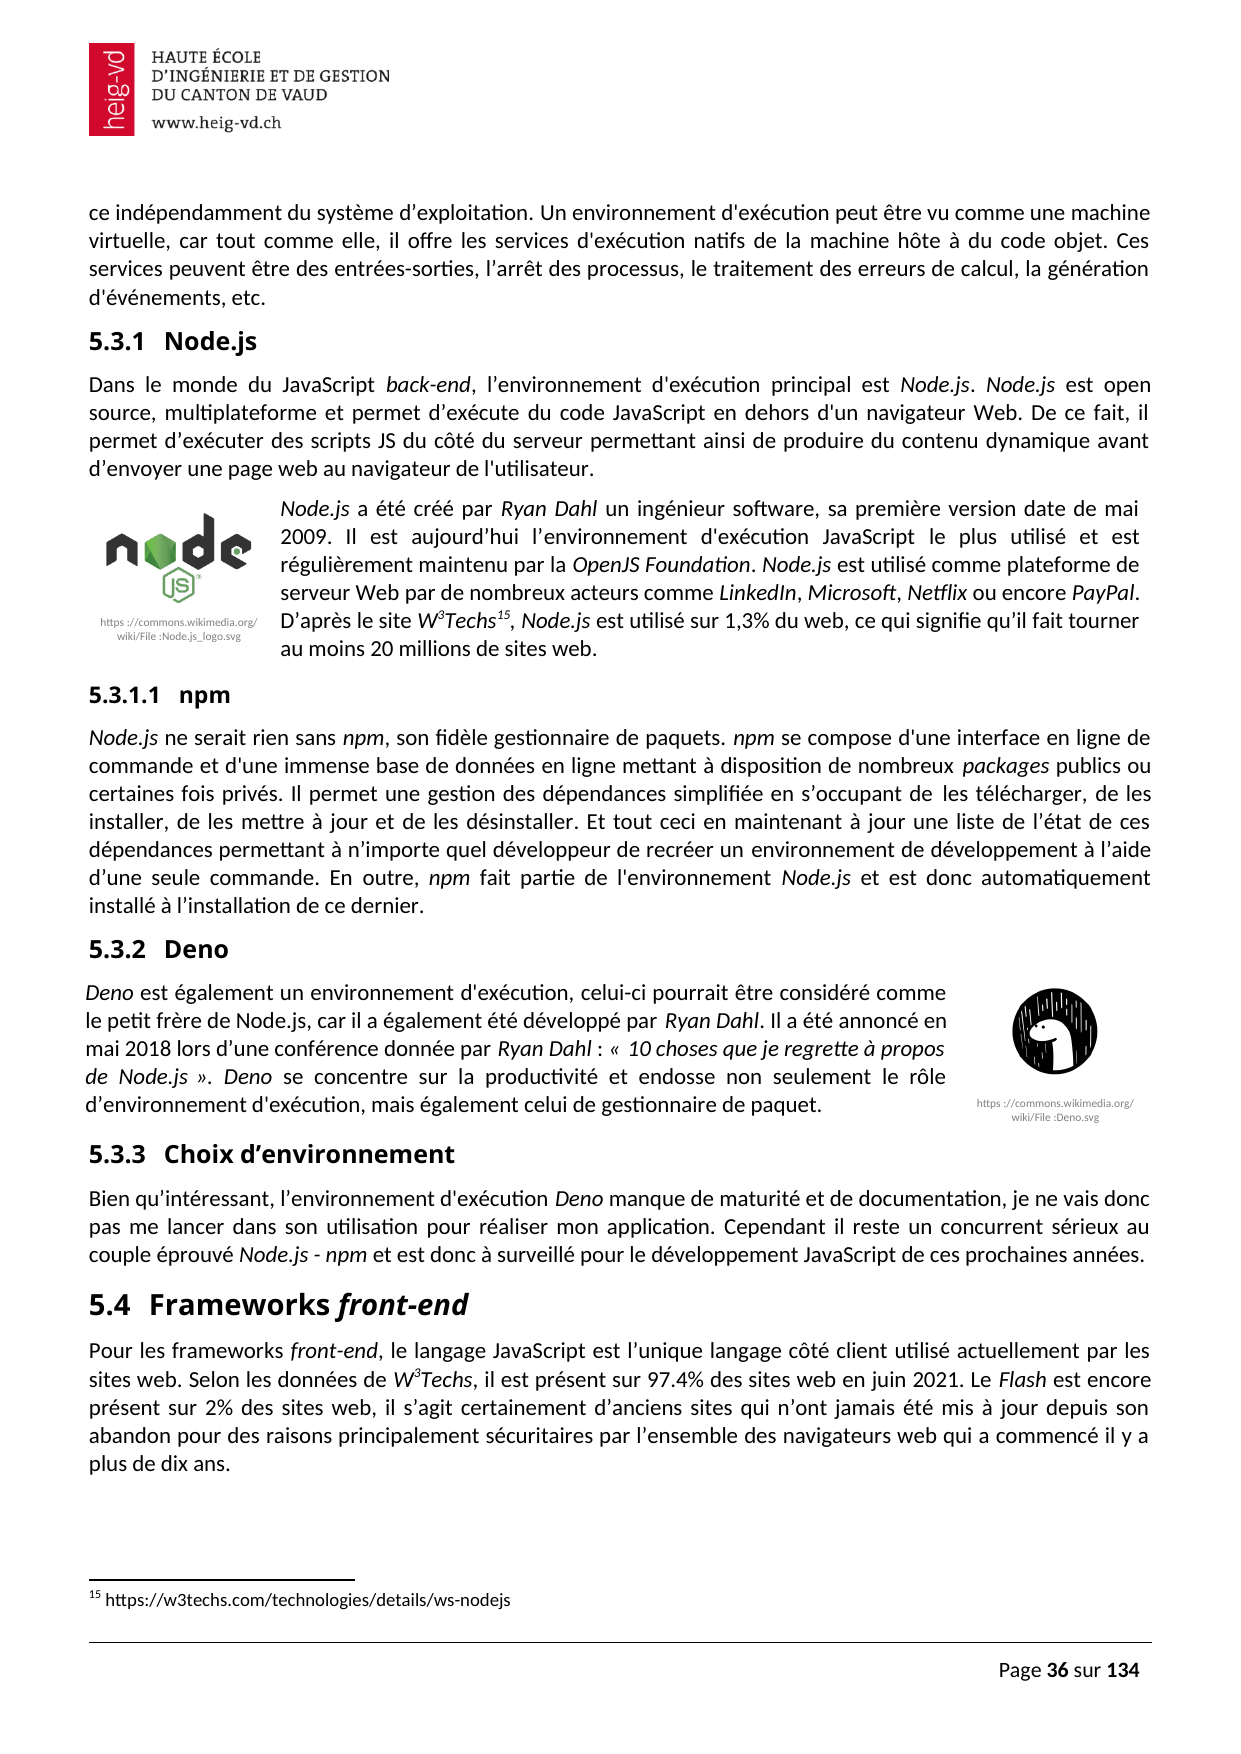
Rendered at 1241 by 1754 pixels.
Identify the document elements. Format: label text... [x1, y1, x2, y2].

table_header Node.js a été créé par Ryan Dahl un ingénieur software, sa première version date de mai 2009. Il est aujourd’hui l’environnement d'exécution JavaScript le plus utilisé et est régulièrement maintenu par la OpenJS Foundation. Node.js est utilisé comme plateforme de serveur Web par de nombreux acteurs comme LinkedIn, Microsoft, Netflix ou encore PayPal. D’après le site W3Techs, Node.js est utilisé sur 1,3% du web, ce qui signifie qu’il fait tourner au moins 20 millions de sites web. [269, 494, 1152, 675]
picture [106, 513, 252, 603]
subtitle Deno [89, 931, 1152, 966]
subtitle npm [89, 679, 1152, 710]
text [89, 198, 1152, 311]
picture [89, 43, 389, 136]
subtitle Choix d’environnement [89, 1137, 1152, 1171]
text Pour les frameworks front-end, le langage JavaScript est l’unique langage côté client utilisé actuellement par les sites web. Selon les données de W3Techs, il est présent sur 97.4% des sites web en juin 2021. Le Flash est encore présent sur 2% des sites web, il s’agit certainement d’anciens sites qui n’ont jamais été mis à jour depuis son abandon pour des raisons principalement sécuritaires par l’ensemble des navigateurs web qui a commencé il y a plus de dix ans. [89, 1337, 1152, 1477]
table_header Deno est également un environnement d'exécution, celui-ci pourrait être considéré comme le petit frère de Node.js, car il a également été développé par Ryan Dahl. Il a été annoncé en mai 2018 lors d’une conférence donnée par Ryan Dahl : « 10 choses que je regrette à propos de Node.js ». Deno se concentre sur la productivité et endosse non seulement le rôle d’environnement d'exécution, mais également celui de gestionnaire de paquet. [74, 978, 959, 1137]
text Dans le monde du JavaScript back-end, l’environnement d'exécution principal est Node.js. Node.js est open source, multiplateforme et permet d’exécute du code JavaScript en dehors d'un navigateur Web. De ce fait, il permet d’exécuter des scripts JS du côté du serveur permettant ainsi de produire du contenu dynamique avant d’envoyer une page web au navigateur de l'utilisateur. [89, 370, 1152, 482]
table_header https ://commons.wikimedia.org/ wiki/File :Node.js_logo.svg [89, 494, 269, 675]
picture [1002, 978, 1109, 1085]
subtitle Frameworks front-end [89, 1284, 1152, 1324]
text Bien qu’intéressant, l’environnement d'exécution Deno manque de maturité et de documentation, je ne vais donc pas me lancer dans son utilisation pour réaliser mon application. Cependant il reste un concurrent sérieux au couple éprouvé Node.js - npm et est donc à surveillé pour le développement JavaScript de ces prochaines années. [89, 1184, 1152, 1268]
table_header https ://commons.wikimedia.org/ wiki/File :Deno.svg [959, 978, 1151, 1137]
subtitle Node.js [89, 323, 1152, 357]
text Node.js ne serait rien sans npm, son fidèle gestionnaire de paquets. npm se compose d'une interface en ligne de commande et d'une immense base de données en ligne mettant à disposition de nombreux packages publics ou certaines fois privés. Il permet une gestion des dépendances simplifiée en s’occupant de les télécharger, de les installer, de les mettre à jour et de les désinstaller. Et tout ceci en maintenant à jour une liste de l’état de ces dépendances permettant à n’importe quel développeur de recréer un environnement de développement à l’aide d’une seule commande. En outre, npm fait partie de l'environnement Node.js et est donc automatiquement installé à l’installation de ce dernier. [89, 723, 1152, 919]
